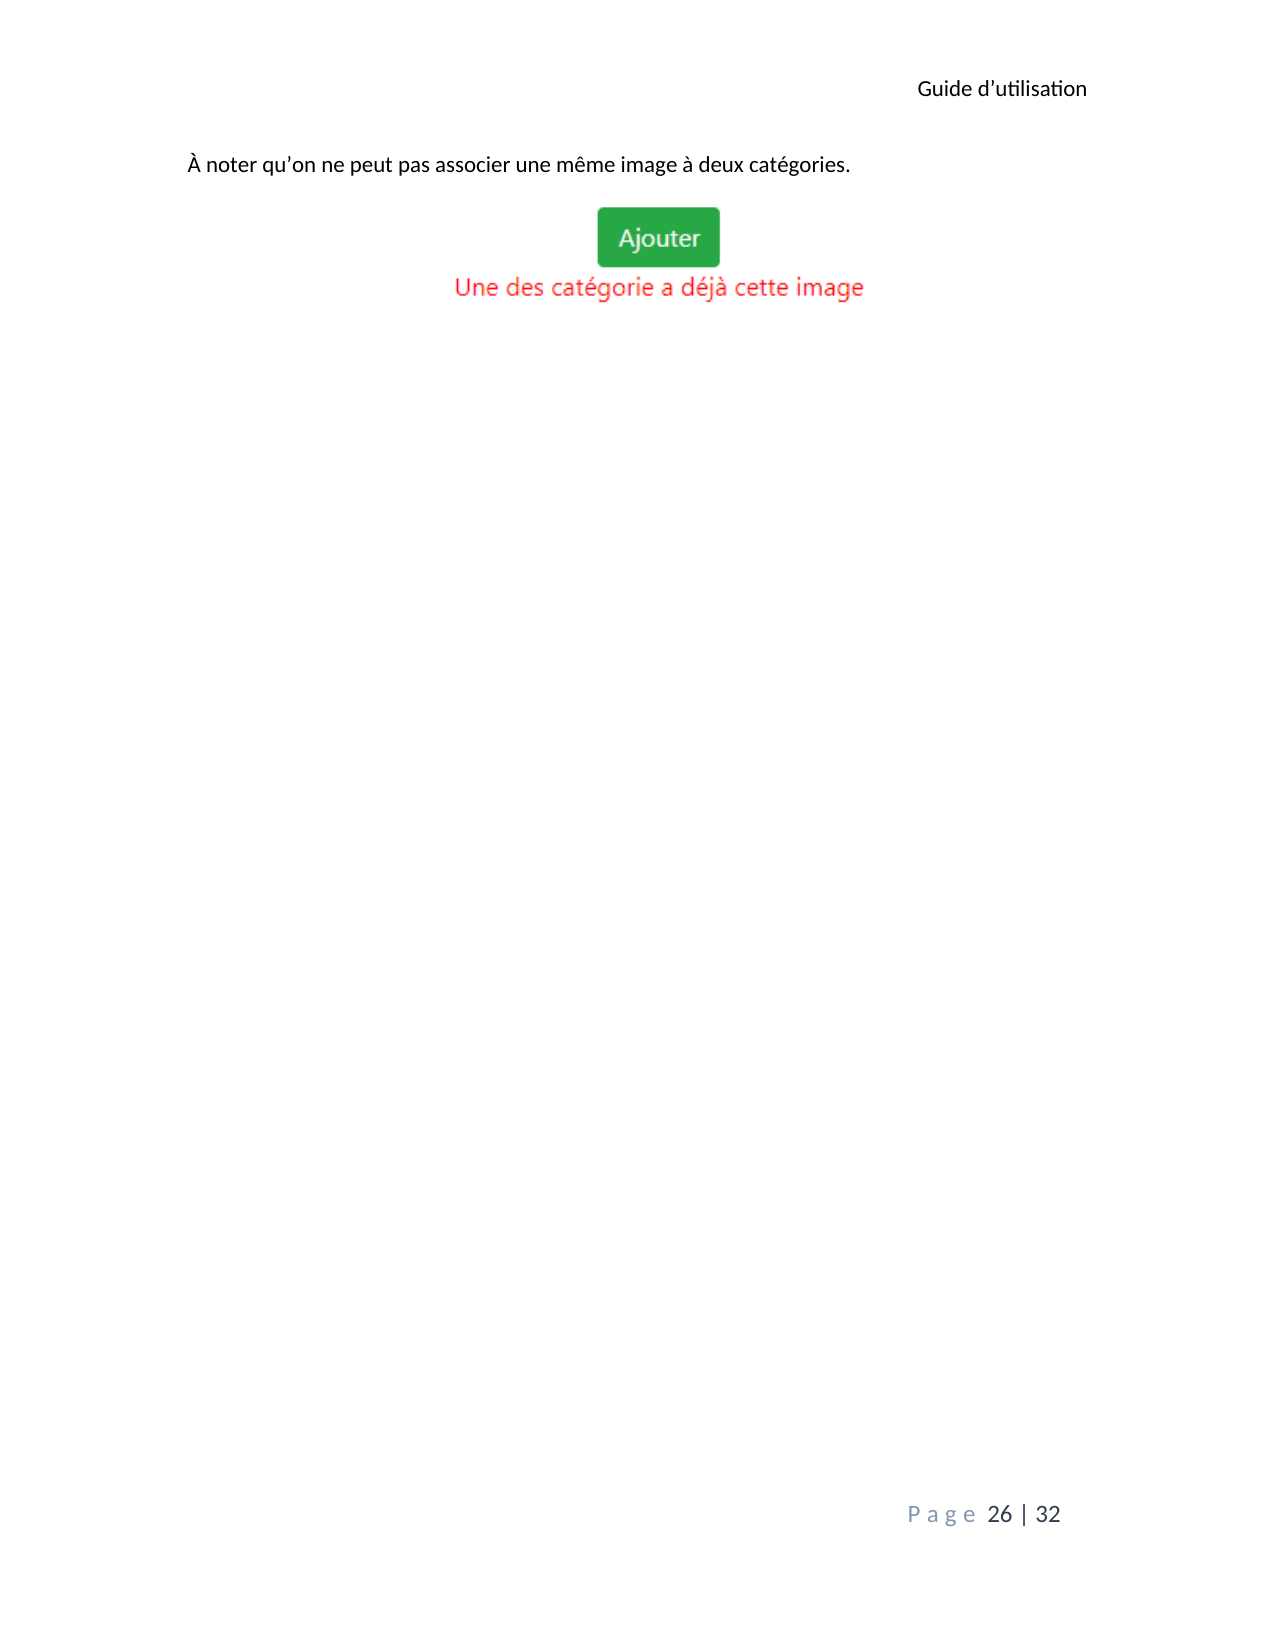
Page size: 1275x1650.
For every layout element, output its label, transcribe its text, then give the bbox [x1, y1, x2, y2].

picture [386, 187, 927, 335]
text À noter qu’on ne peut pas associer une même image à deux catégories. [187, 150, 1087, 238]
